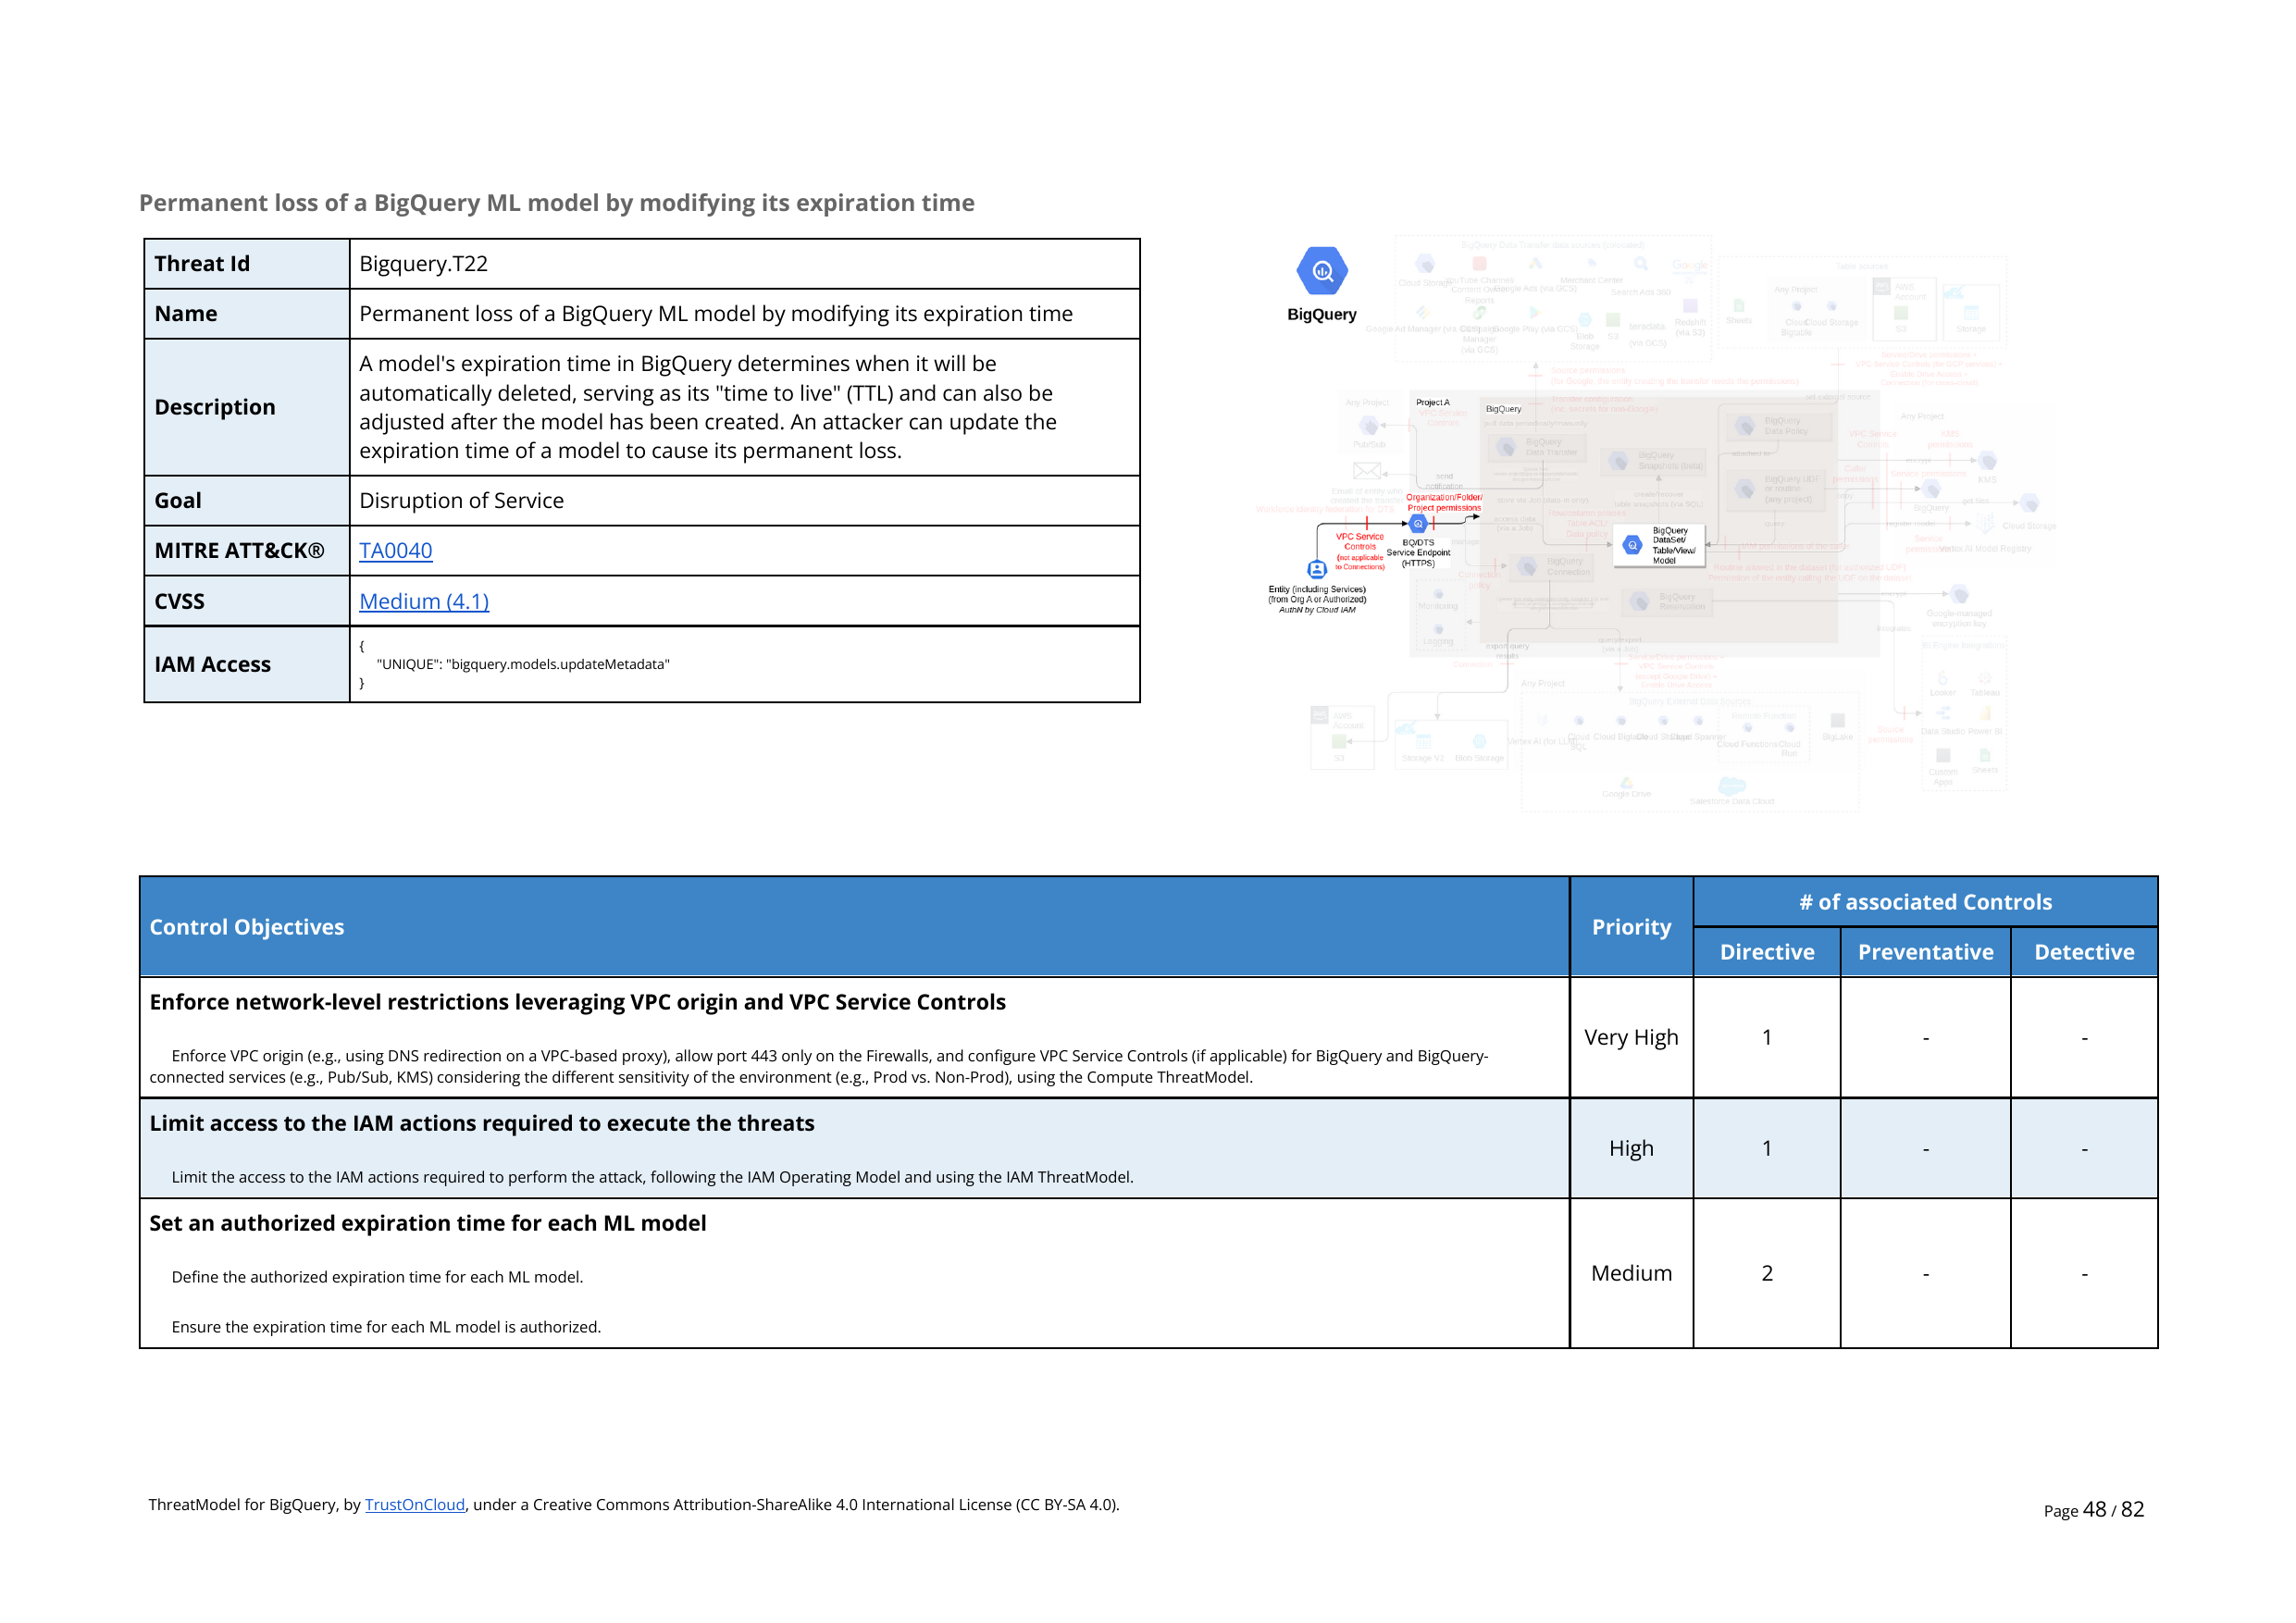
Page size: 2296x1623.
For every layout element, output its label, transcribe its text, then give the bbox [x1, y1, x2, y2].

table_cell - [2012, 978, 2157, 1096]
table_header Priority [1571, 877, 1693, 975]
table_header # of associated Controls [1694, 877, 2157, 925]
table_cell Very High [1571, 978, 1693, 1096]
table_cell Directive [1694, 928, 1840, 975]
table_cell 1 [1694, 978, 1840, 1096]
table_cell - [2012, 1199, 2157, 1347]
table_cell - [2012, 1099, 2157, 1196]
table_cell Detective [2012, 928, 2157, 975]
table_cell Preventative [1842, 928, 2010, 975]
table_cell Set an authorized expiration time for each ML model Define the authorized expiration time for each ML model. Ensure the expiration time for each ML model is authorized. [141, 1199, 1569, 1347]
subtitle Permanent loss of a BigQuery ML model by modifying its expiration time [139, 187, 2156, 218]
table_header [141, 225, 1148, 825]
table_cell Enforce network-level restrictions leveraging VPC origin and VPC Service Controls Enforce VPC origin (e.g., using DNS redirection on a VPC-based proxy), allow port 443 only on the Firewalls, and configure VPC Service Controls (if applicable) for BigQuery and BigQuery-connected services (e.g., Pub/Sub, KMS) considering the different sensitivity of the environment (e.g., Prod vs. Non-Prod), using the Compute ThreatModel. [141, 978, 1569, 1096]
table_cell 2 [1694, 1199, 1840, 1347]
table_cell - [1842, 1099, 2010, 1196]
table_cell Limit access to the IAM actions required to execute the threats Limit the access to the IAM actions required to perform the attack, following the IAM Operating Model and using the IAM ThreatModel. [141, 1099, 1569, 1196]
picture [1255, 234, 2058, 813]
table_cell Medium [1571, 1199, 1693, 1347]
table_cell - [1842, 978, 2010, 1096]
table_header Control Objectives [141, 877, 1569, 975]
table_cell High [1571, 1099, 1693, 1196]
table_header [1150, 225, 2157, 825]
table_cell - [1842, 1199, 2010, 1347]
table_cell 1 [1694, 1099, 1840, 1196]
